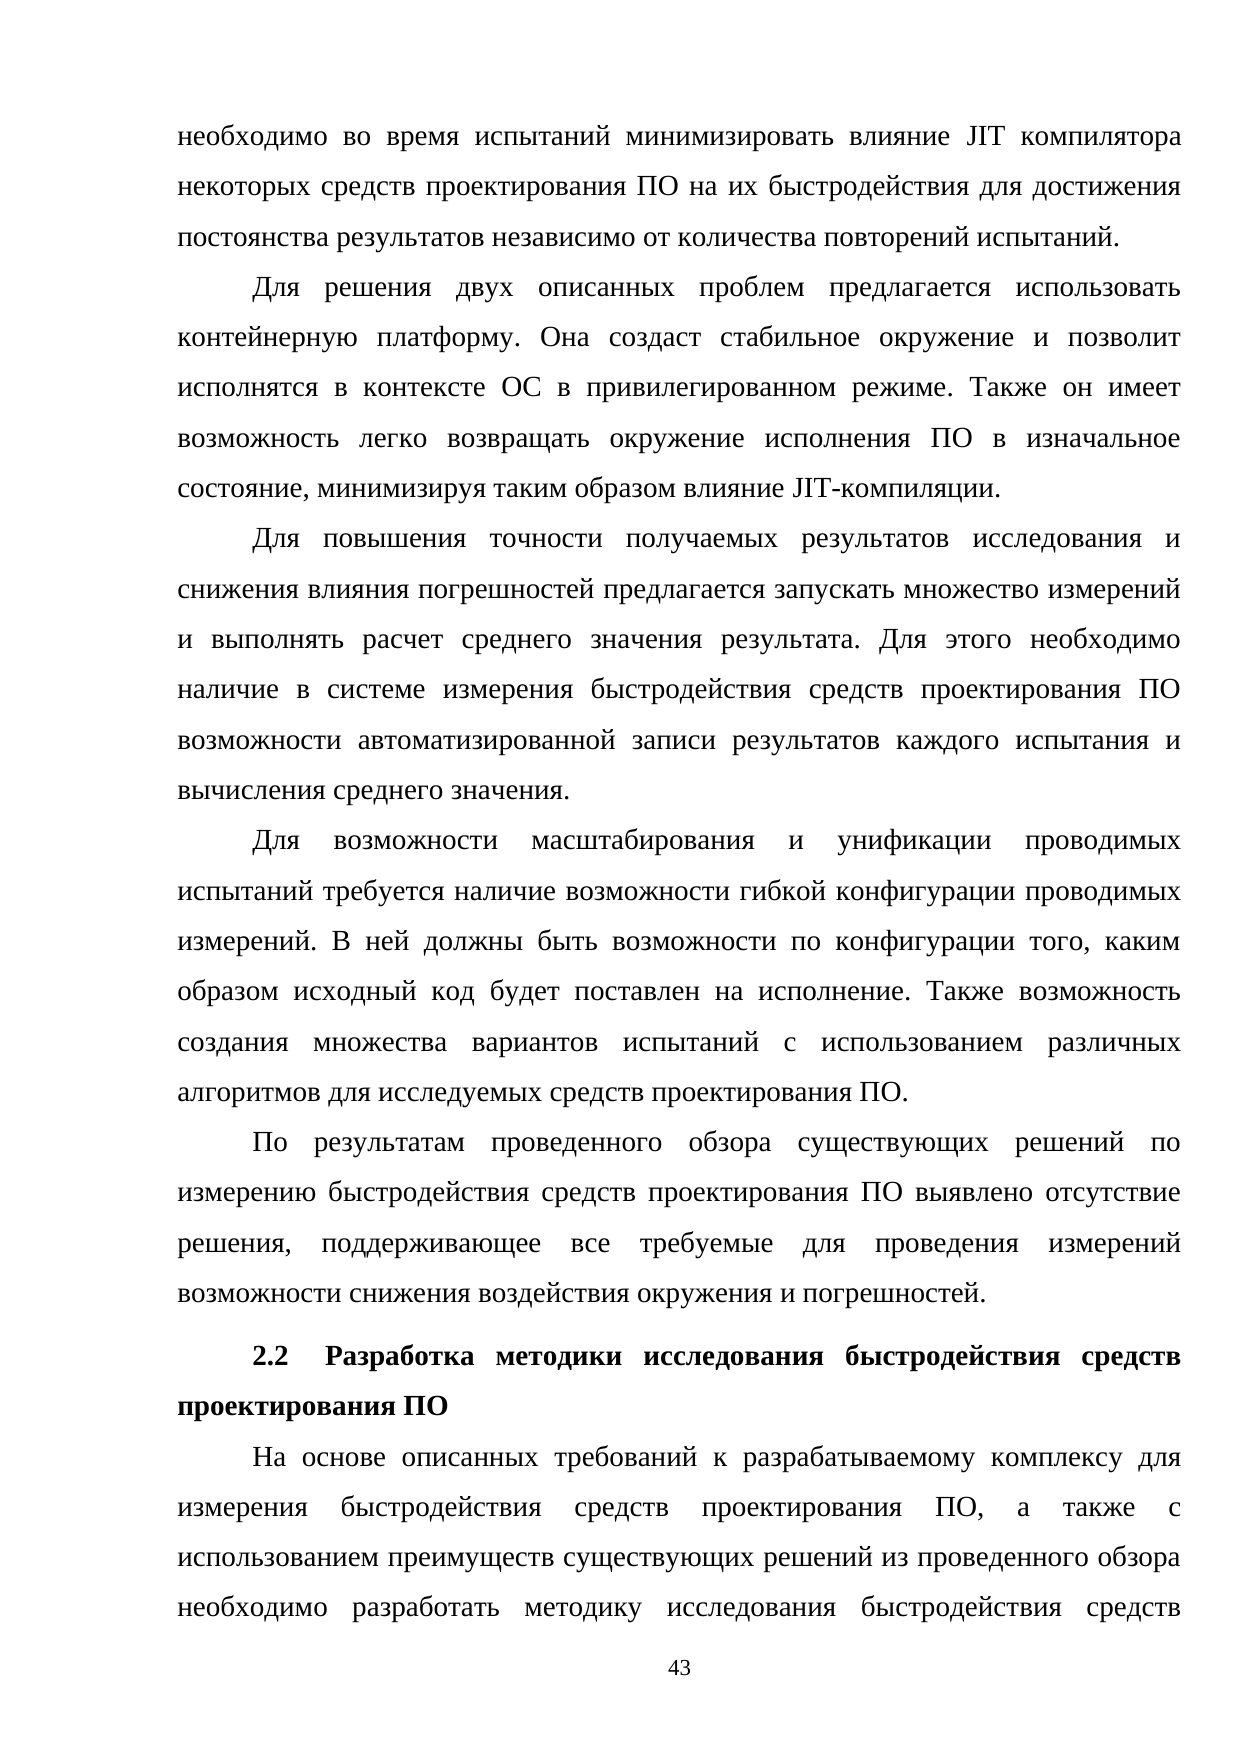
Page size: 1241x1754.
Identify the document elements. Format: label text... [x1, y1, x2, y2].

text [177, 118, 1182, 252]
subtitle Разработка методики исследования быстродействия средств проектирования ПО [177, 1338, 1182, 1422]
text Для решения двух описанных проблем предлагается использовать контейнерную платформу. Она создаст стабильное окружение и позволит исполнятся в контексте ОС в привилегированном режиме. Также он имеет возможность легко возвращать окружение исполнения ПО в изначальное состояние, минимизируя таким образом влияние JIT-компиляции. [177, 269, 1182, 504]
text По результатам проведенного обзора существующих решений по измерению быстродействия средств проектирования ПО выявлено отсутствие решения, поддерживающее все требуемые для проведения измерений возможности снижения воздействия окружения и погрешностей. [177, 1124, 1182, 1309]
text Для повышения точности получаемых результатов исследования и снижения влияния погрешностей предлагается запускать множество измерений и выполнять расчет среднего значения результата. Для этого необходимо наличие в системе измерения быстродействия средств проектирования ПО возможности автоматизированной записи результатов каждого испытания и вычисления среднего значения. [177, 521, 1182, 806]
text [177, 1439, 1182, 1623]
text Для возможности масштабирования и унификации проводимых испытаний требуется наличие возможности гибкой конфигурации проводимых измерений. В ней должны быть возможности по конфигурации того, каким образом исходный код будет поставлен на исполнение. Также возможность создания множества вариантов испытаний с использованием различных алгоритмов для исследуемых средств проектирования ПО. [177, 822, 1182, 1107]
